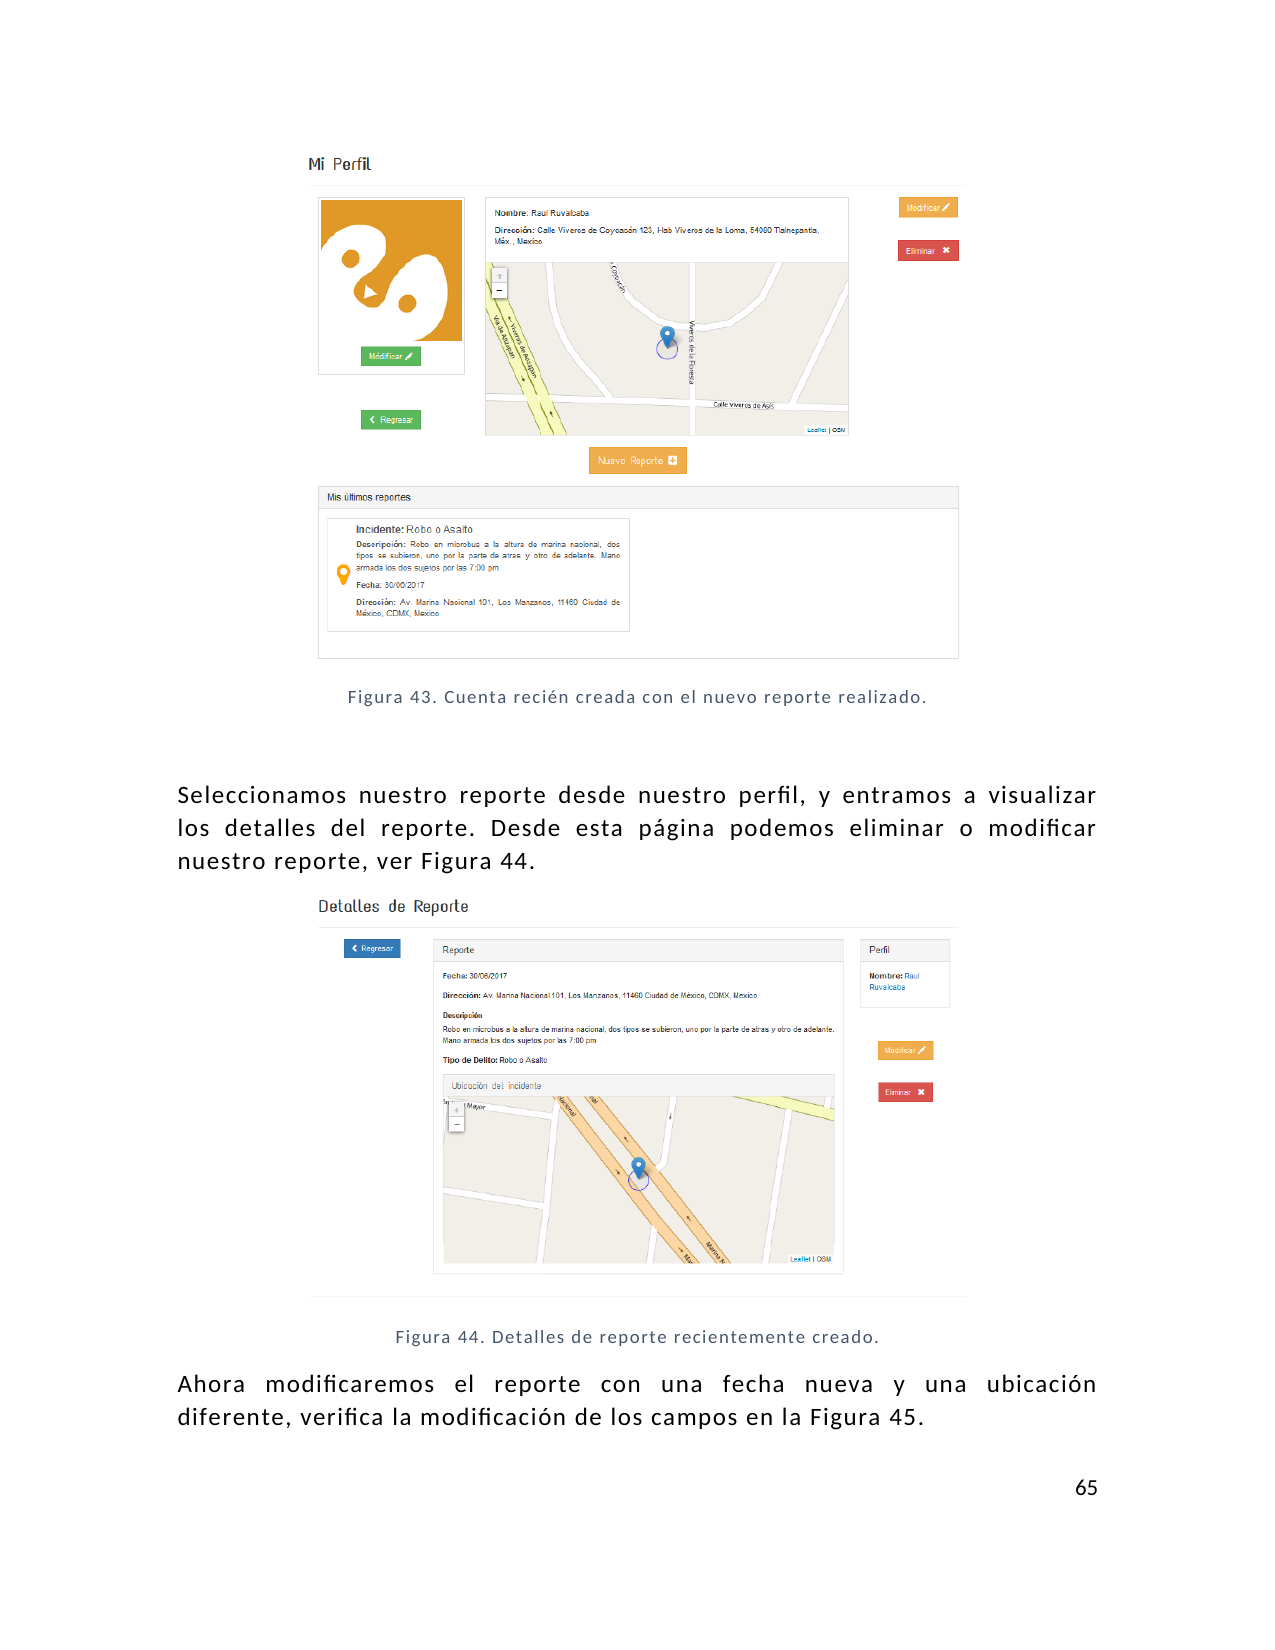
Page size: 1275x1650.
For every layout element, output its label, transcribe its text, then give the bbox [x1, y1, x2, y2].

text Ahora modificaremos el reporte con una fecha nueva y una ubicación diferente, verifica la modificación de los campos en la Figura 45. [177, 1368, 1098, 1432]
picture [309, 894, 966, 1306]
picture [289, 147, 986, 667]
text Figura 43. Cuenta recién creada con el nuevo reporte realizado. [177, 686, 1098, 709]
text Figura 44. Detalles de reporte recientemente creado. [177, 1325, 1098, 1348]
text Seleccionamos nuestro reporte desde nuestro perfil, y entramos a visualizar los detalles del reporte. Desde esta página podemos eliminar o modificar nuestro reporte, ver Figura 44. [177, 779, 1098, 875]
